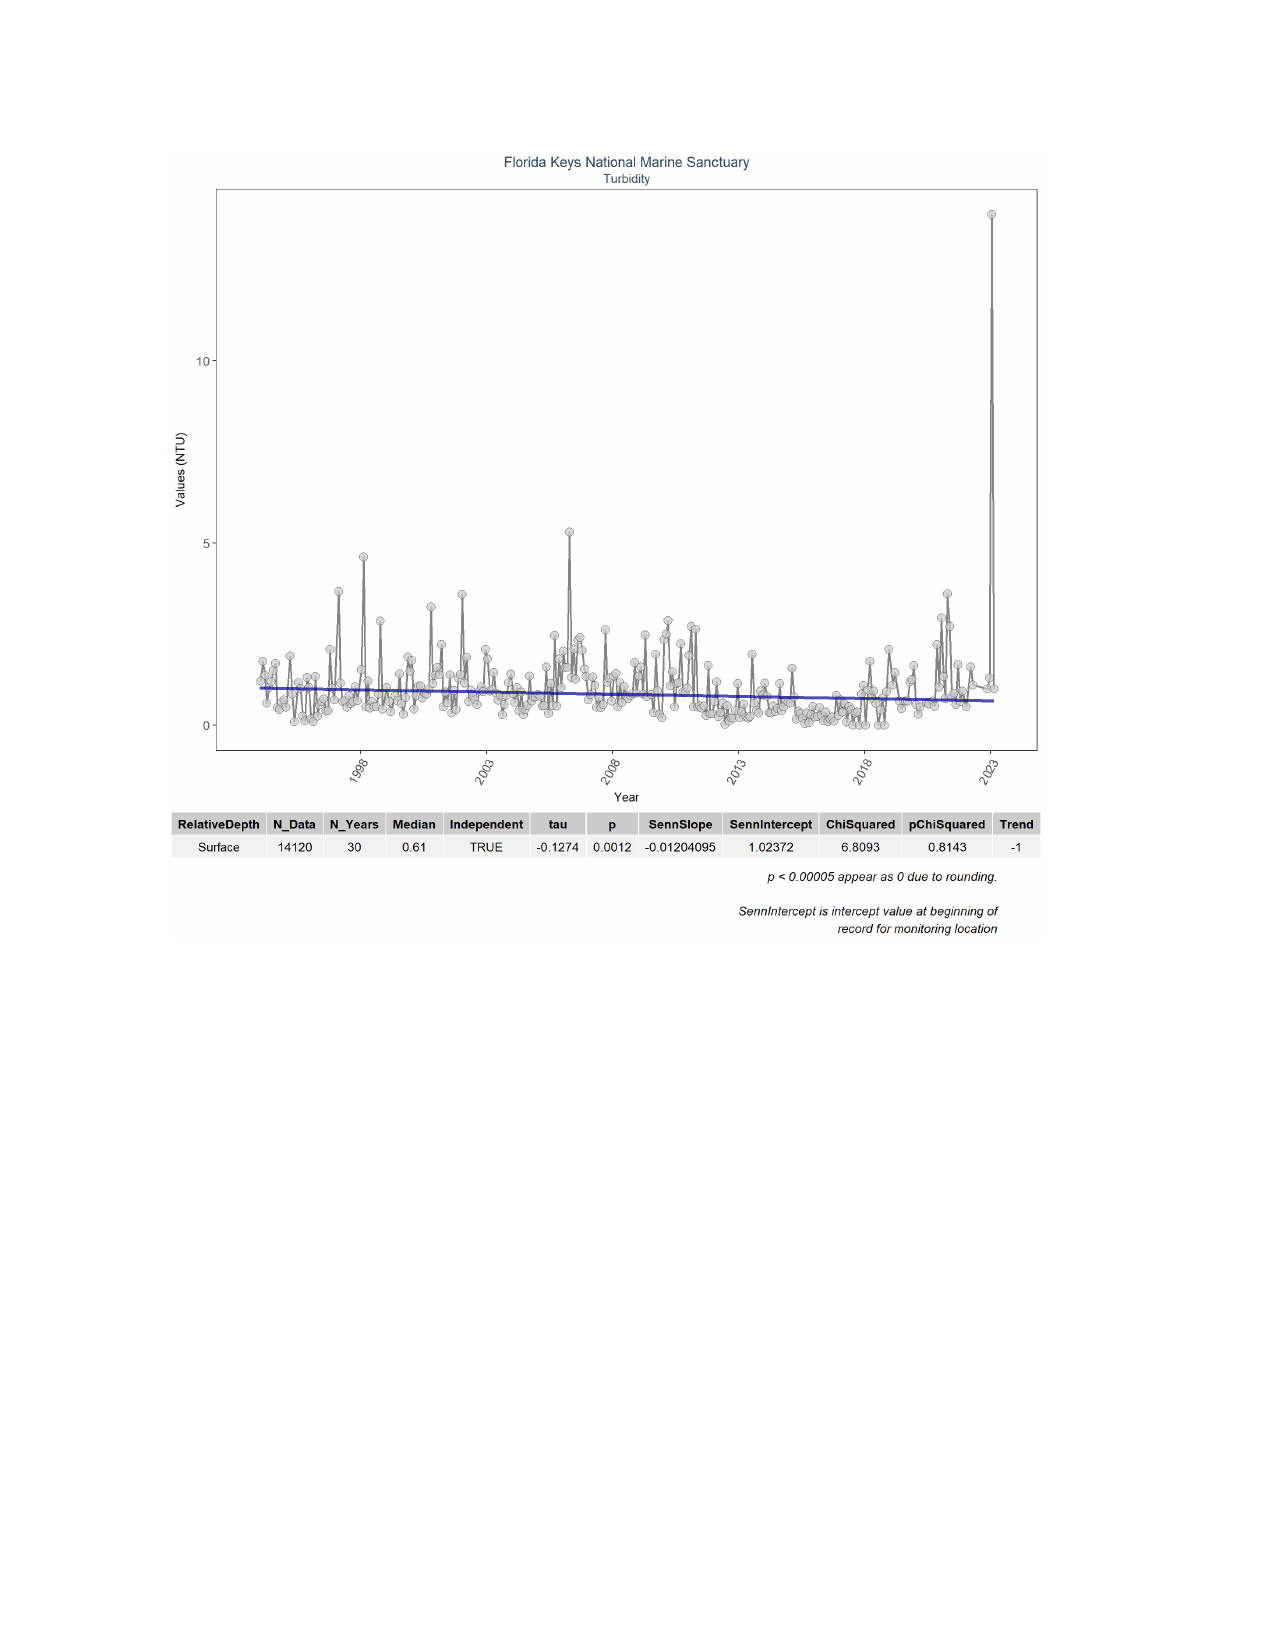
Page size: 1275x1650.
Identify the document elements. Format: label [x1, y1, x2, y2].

picture [168, 150, 1044, 938]
